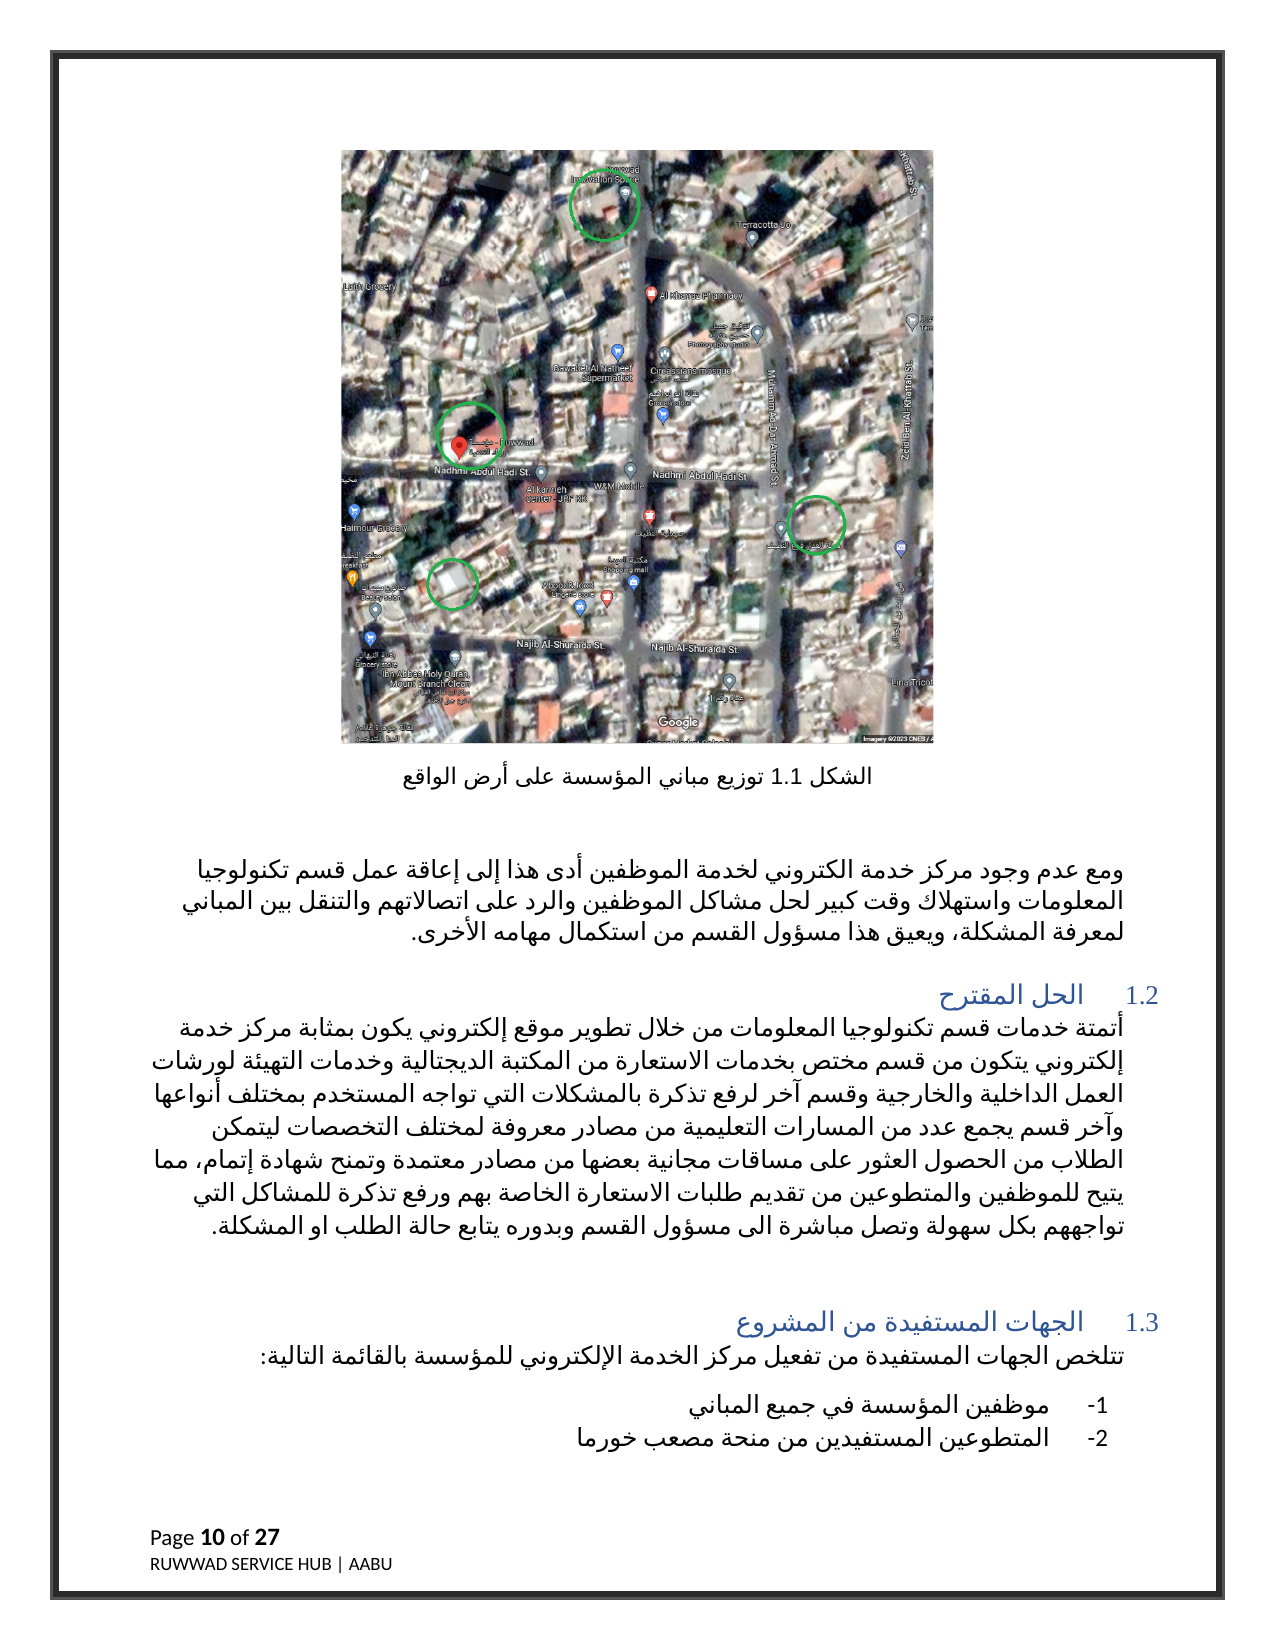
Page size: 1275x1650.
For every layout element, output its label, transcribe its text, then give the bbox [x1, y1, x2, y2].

text ومع عدم وجود مركز خدمة الكتروني لخدمة الموظفين أدى هذا إلى إعاقة عمل قسم تكنولوجيا المعلومات واستهلاك وقت كبير لحل مشاكل الموظفين والرد على اتصالاتهم والتنقل بين المباني لمعرفة المشكلة، ويعيق هذا مسؤول القسم من استكمال مهامه الأخرى. [150, 854, 1125, 946]
list موظفين المؤسسة في جميع المباني [150, 1390, 1087, 1420]
subtitle الحل المقترح [150, 979, 1125, 1010]
subtitle الجهات المستفيدة من المشروع [150, 1307, 1125, 1338]
text الشكل 1.1 توزيع مباني المؤسسة على أرض الواقع [150, 763, 1125, 789]
text أتمتة خدمات قسم تكنولوجيا المعلومات من خلال تطوير موقع إلكتروني يكون بمثابة مركز خدمة إلكتروني يتكون من قسم مختص بخدمات الاستعارة من المكتبة الديجتالية وخدمات التهيئة لورشات العمل الداخلية والخارجية وقسم آخر لرفع تذكرة بالمشكلات التي تواجه المستخدم بمختلف أنواعها وآخر قسم يجمع عدد من المسارات التعليمية من مصادر معروفة لمختلف التخصصات ليتمكن الطلاب من الحصول العثور على مساقات مجانية بعضها من مصادر معتمدة وتمنح شهادة إتمام، مما يتيح للموظفين والمتطوعين من تقديم طلبات الاستعارة الخاصة بهم ورفع تذكرة للمشاكل التي تواجههم بكل سهولة وتصل مباشرة الى مسؤول القسم وبدوره يتابع حالة الطلب او المشكلة. [150, 1013, 1125, 1241]
list المتطوعين المستفيدين من منحة مصعب خورما [150, 1423, 1087, 1453]
picture [341, 150, 934, 744]
text تتلخص الجهات المستفيدة من تفعيل مركز الخدمة الإلكتروني للمؤسسة بالقائمة التالية: [150, 1340, 1125, 1371]
